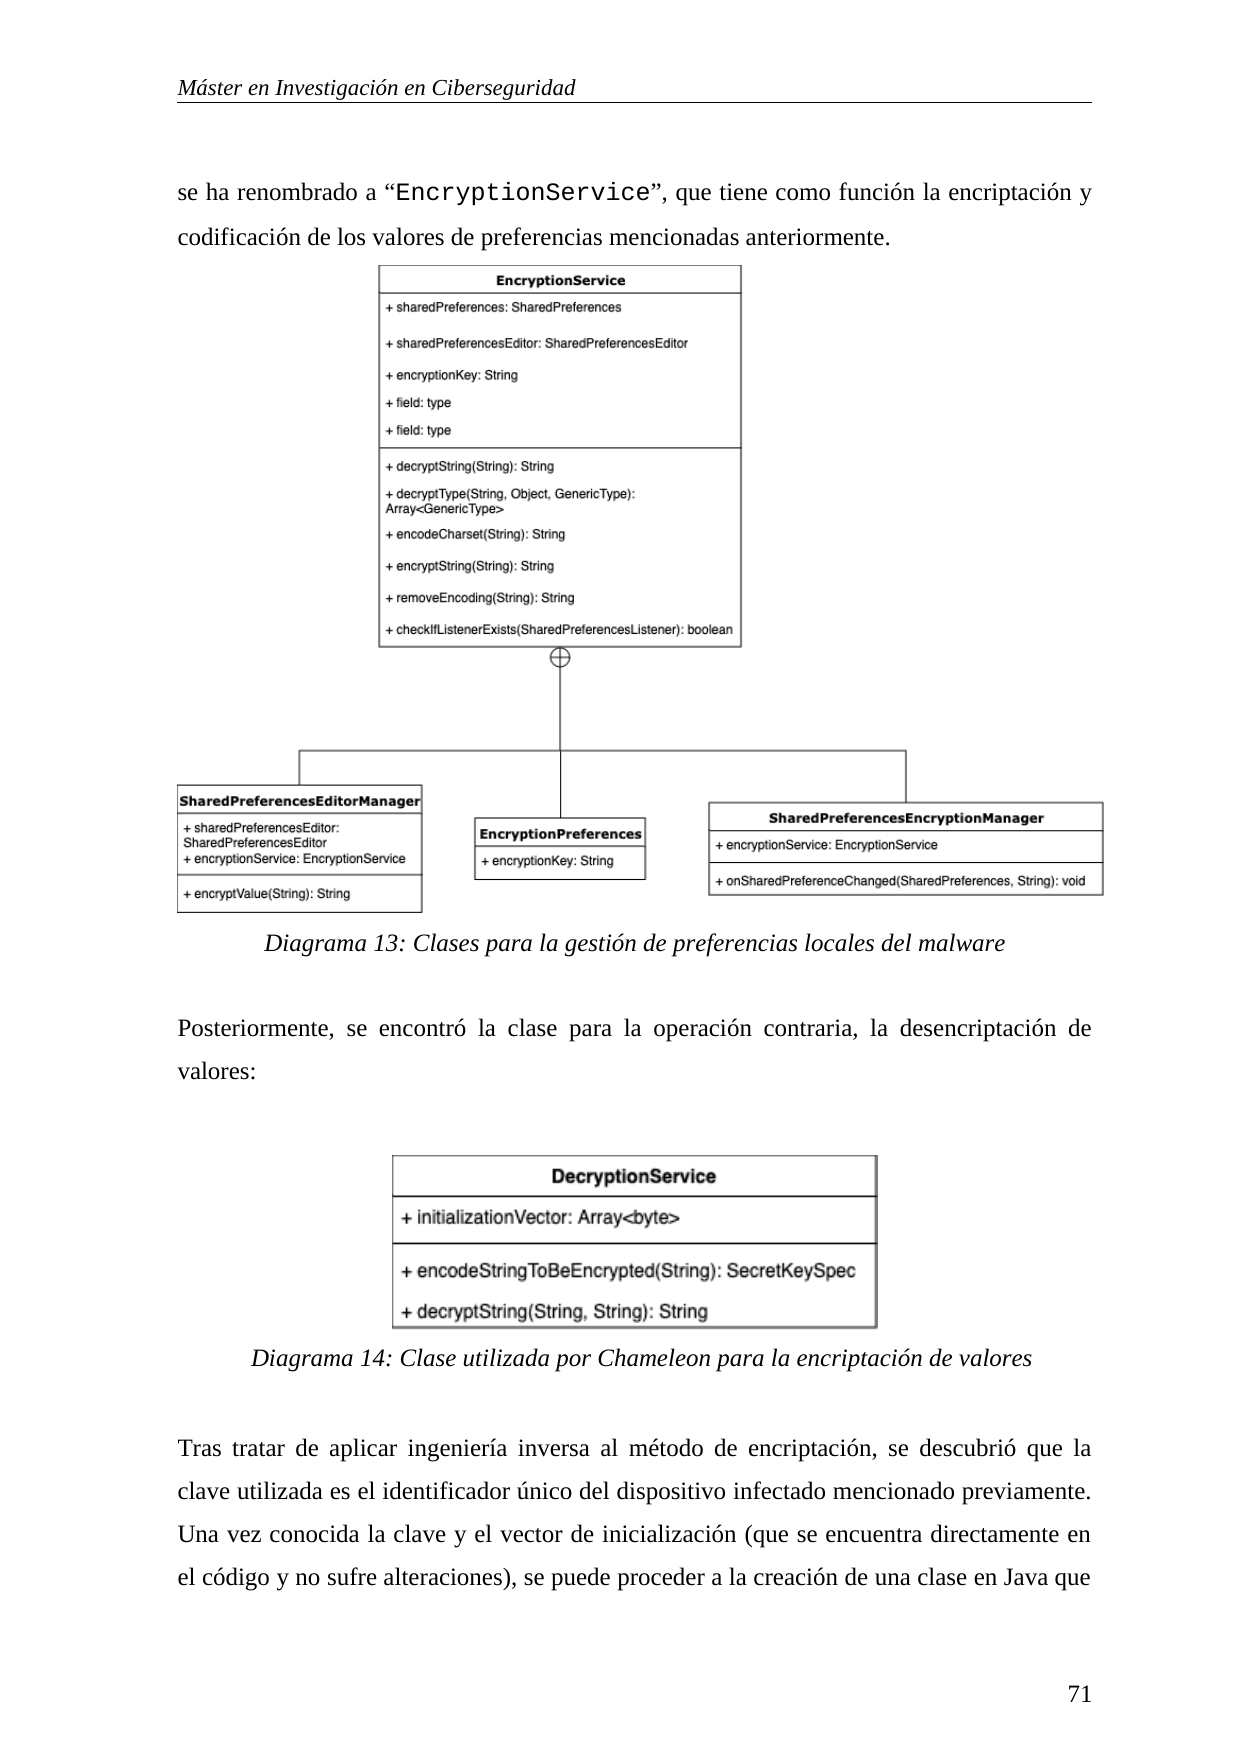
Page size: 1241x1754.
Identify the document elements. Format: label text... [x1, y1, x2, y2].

picture [177, 265, 1105, 914]
text Diagrama 13: Clases para la gestión de preferencias locales del malware [177, 928, 1092, 957]
text Posteriormente, se encontró la clase para la operación contraria, la desencriptación de valores: [177, 1013, 1092, 1085]
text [177, 1433, 1092, 1591]
picture [392, 1155, 878, 1334]
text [177, 177, 1092, 251]
